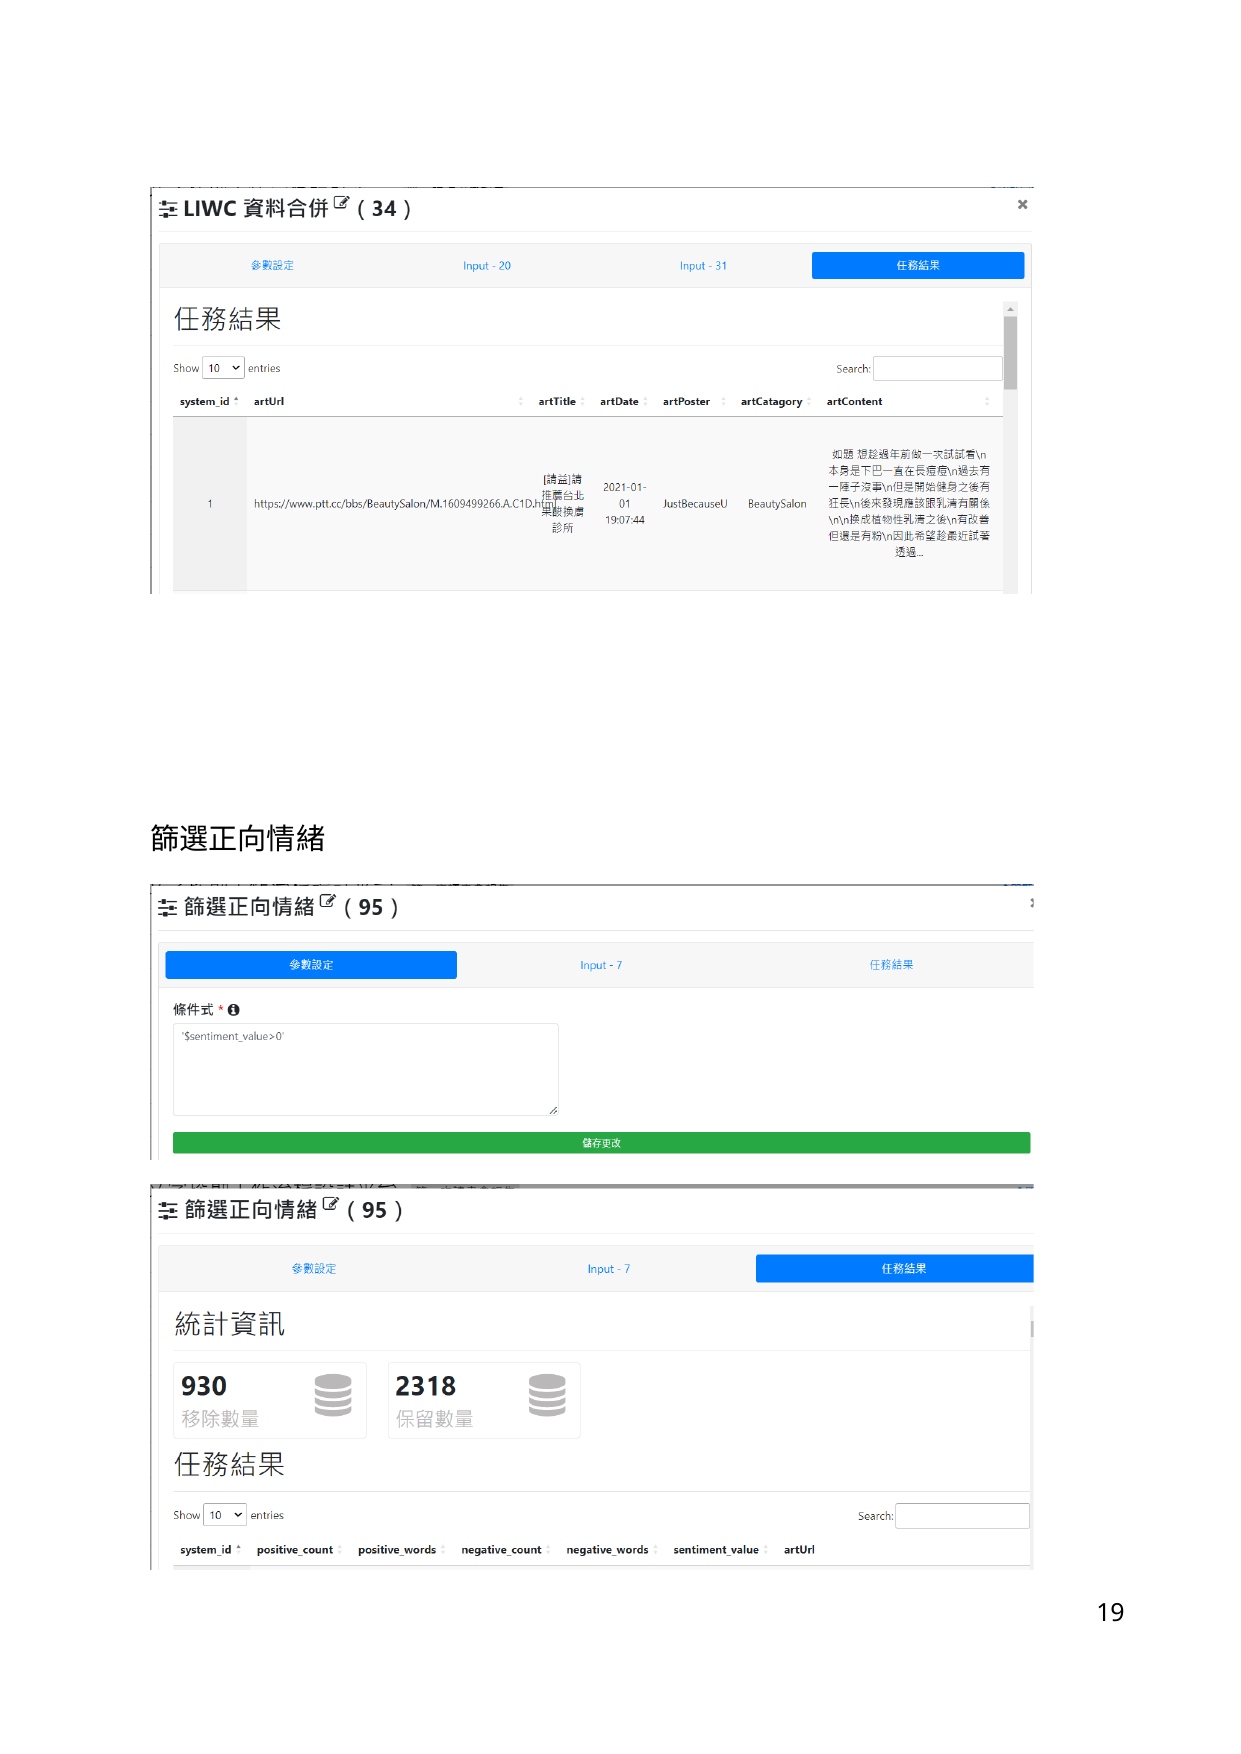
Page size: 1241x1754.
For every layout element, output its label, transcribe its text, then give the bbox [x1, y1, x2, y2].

text 篩選正向情緒 [150, 816, 1051, 858]
picture [150, 187, 1034, 594]
picture [150, 884, 1034, 1160]
picture [150, 1184, 1034, 1570]
